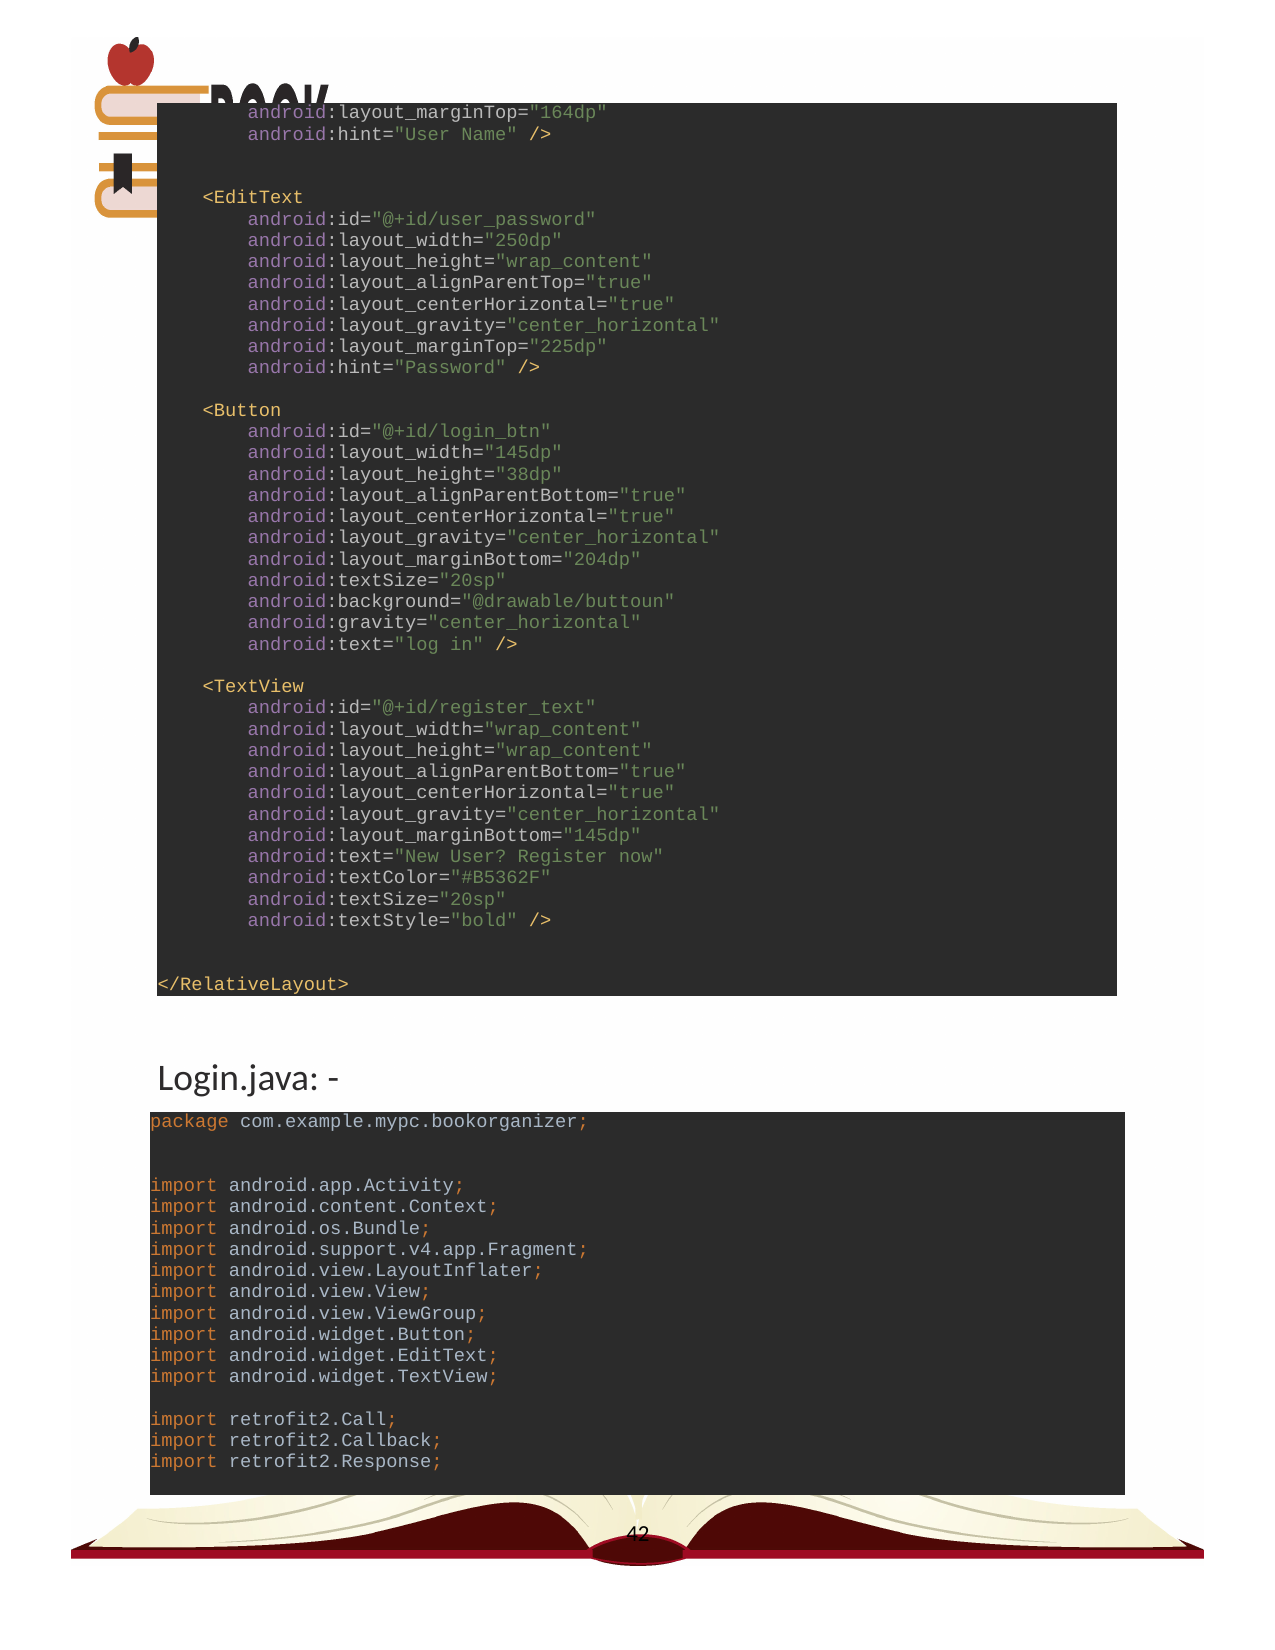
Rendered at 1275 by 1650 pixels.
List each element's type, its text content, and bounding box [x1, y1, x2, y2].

picture [71, 37, 1204, 1566]
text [157, 103, 1117, 996]
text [150, 1112, 1125, 1495]
text Login.java: - [157, 1054, 1117, 1100]
